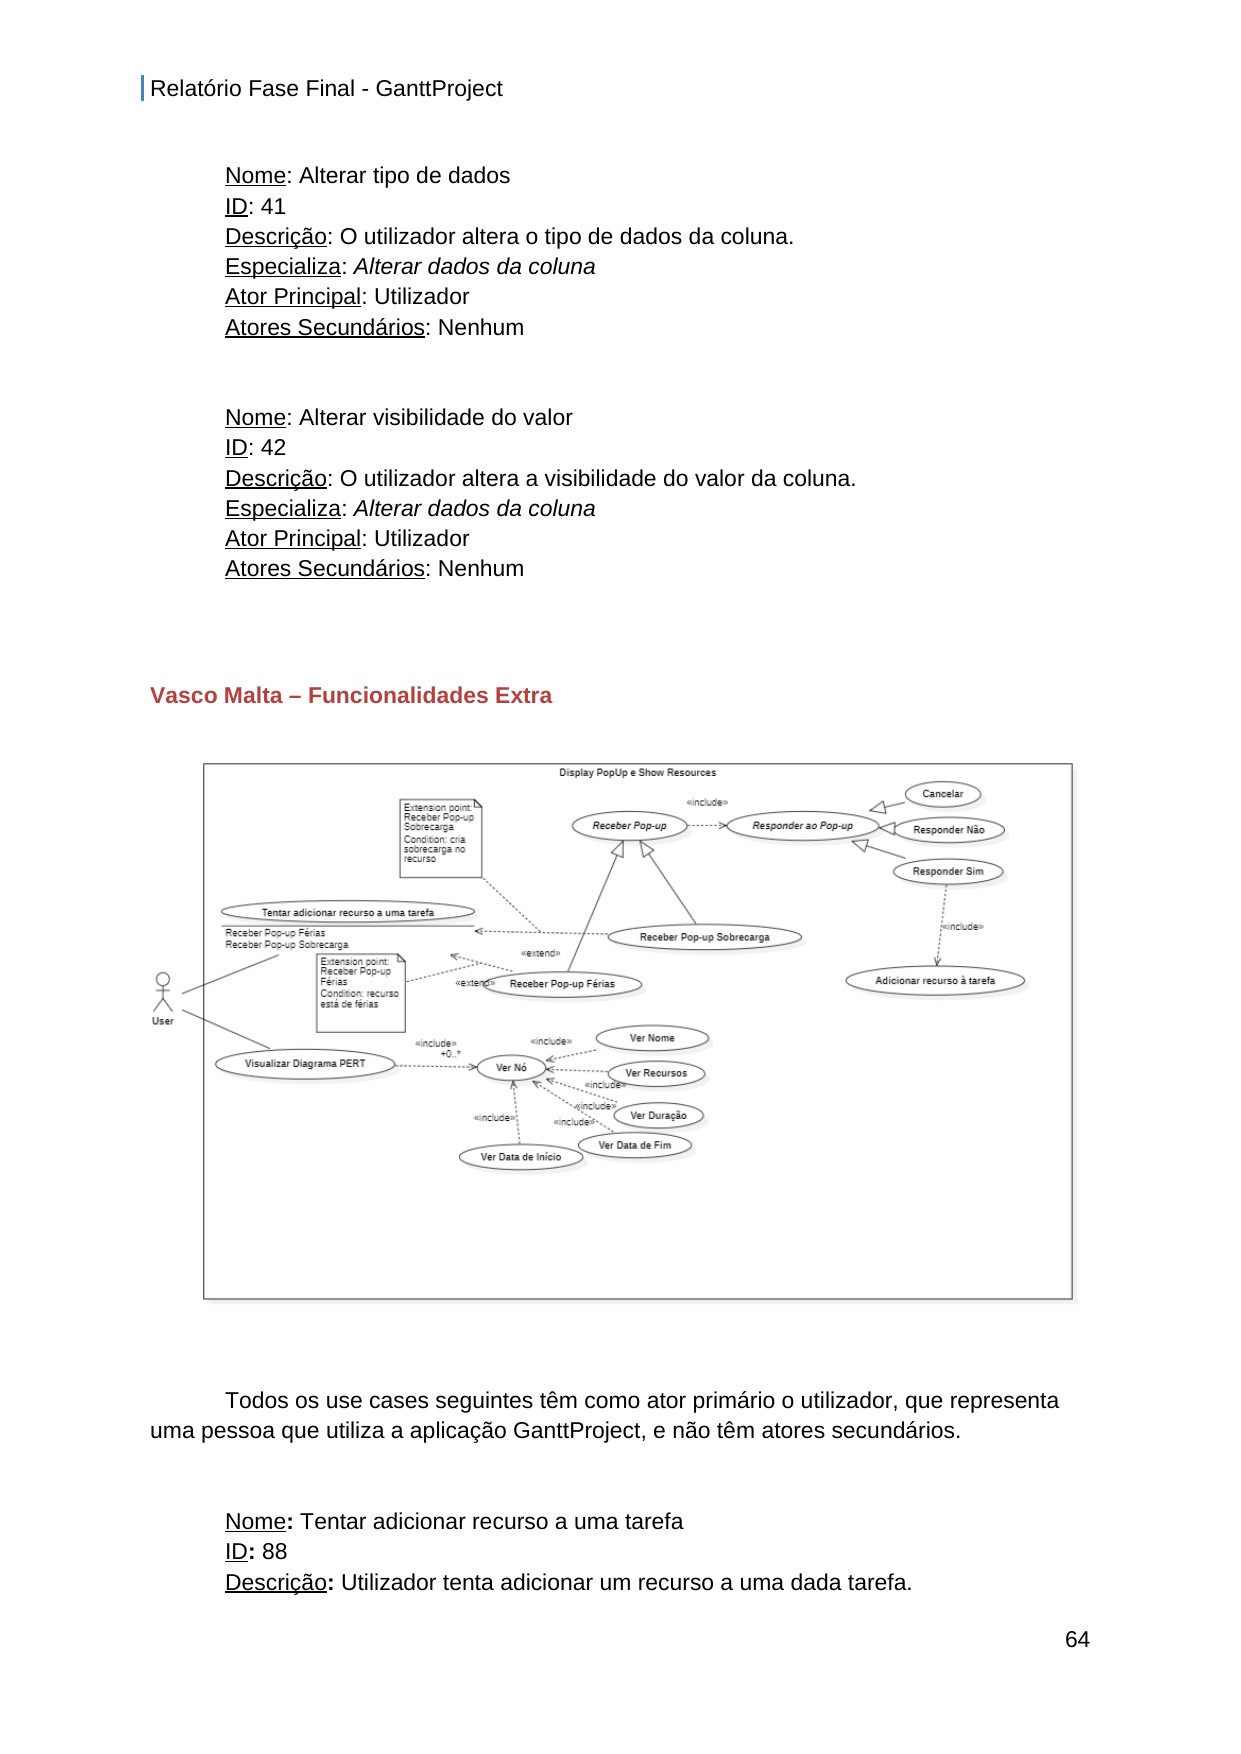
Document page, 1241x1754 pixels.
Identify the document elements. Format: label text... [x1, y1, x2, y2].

text ID: 88 [225, 1538, 1090, 1565]
text Especializa: Alterar dados da coluna [225, 253, 1090, 279]
text Atores Secundários: Nenhum [225, 313, 1090, 340]
text Descrição: Utilizador tenta adicionar um recurso a uma dada tarefa. [225, 1568, 1090, 1595]
text Especializa: Alterar dados da coluna [225, 495, 1090, 521]
text Descrição: O utilizador altera o tipo de dados da coluna. [225, 223, 1090, 249]
text Ator Principal: Utilizador [225, 525, 1090, 551]
text Nome: Alterar tipo de dados [225, 162, 1090, 189]
subtitle Vasco Malta – Funcionalidades Extra [150, 682, 1090, 708]
text Todos os use cases seguintes têm como ator primário o utilizador, que representa uma pessoa que utiliza a aplicação GanttProject, e não têm atores secundários. [150, 1387, 1090, 1444]
text Nome: Alterar visibilidade do valor [225, 404, 1090, 431]
text Nome: Tentar adicionar recurso a uma tarefa [225, 1508, 1090, 1534]
text ID: 41 [225, 193, 1090, 219]
text ID: 42 [225, 434, 1090, 461]
text Descrição: O utilizador altera a visibilidade do valor da coluna. [225, 464, 1090, 491]
text Atores Secundários: Nenhum [225, 555, 1090, 582]
text Ator Principal: Utilizador [225, 283, 1090, 310]
picture [149, 759, 1091, 1308]
